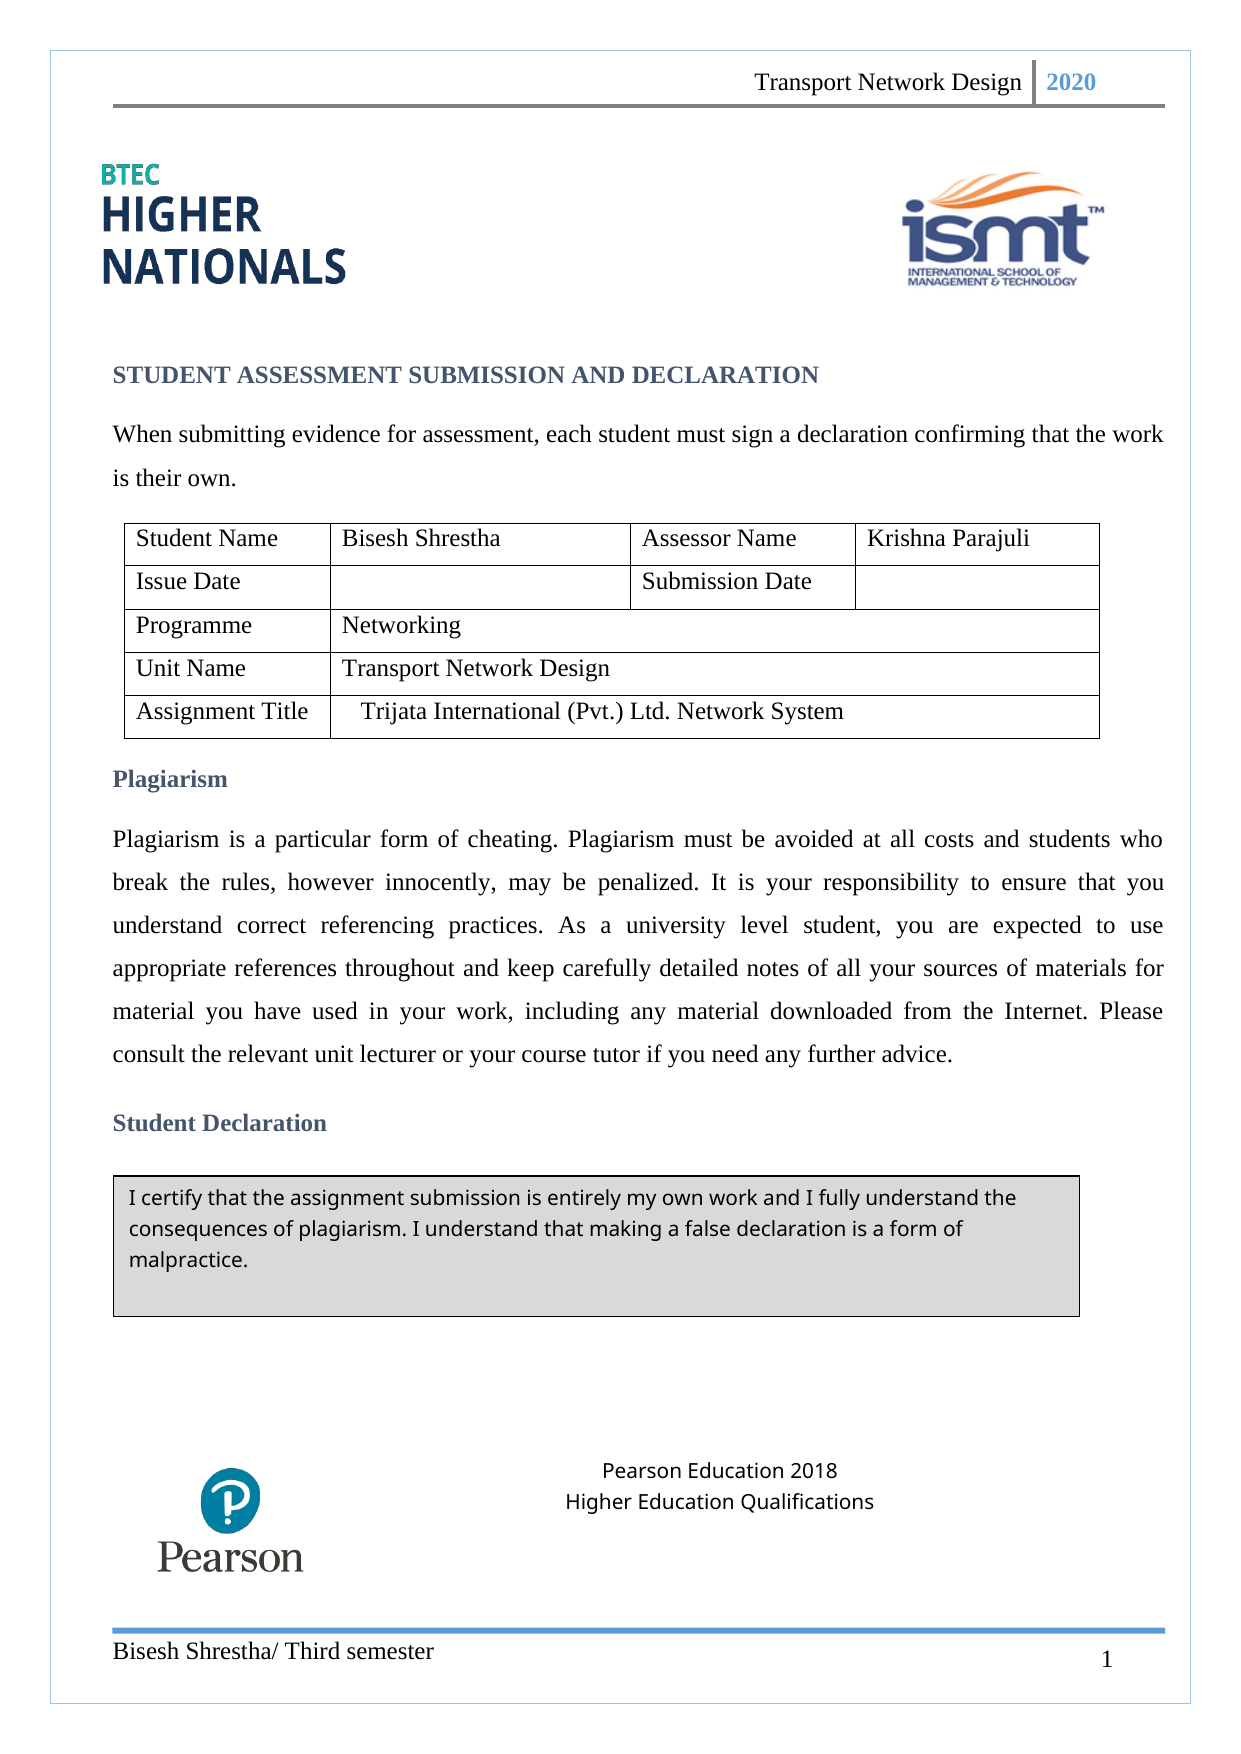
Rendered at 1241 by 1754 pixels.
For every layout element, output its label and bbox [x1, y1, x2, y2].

picture [890, 162, 1114, 299]
picture [61, 146, 383, 290]
